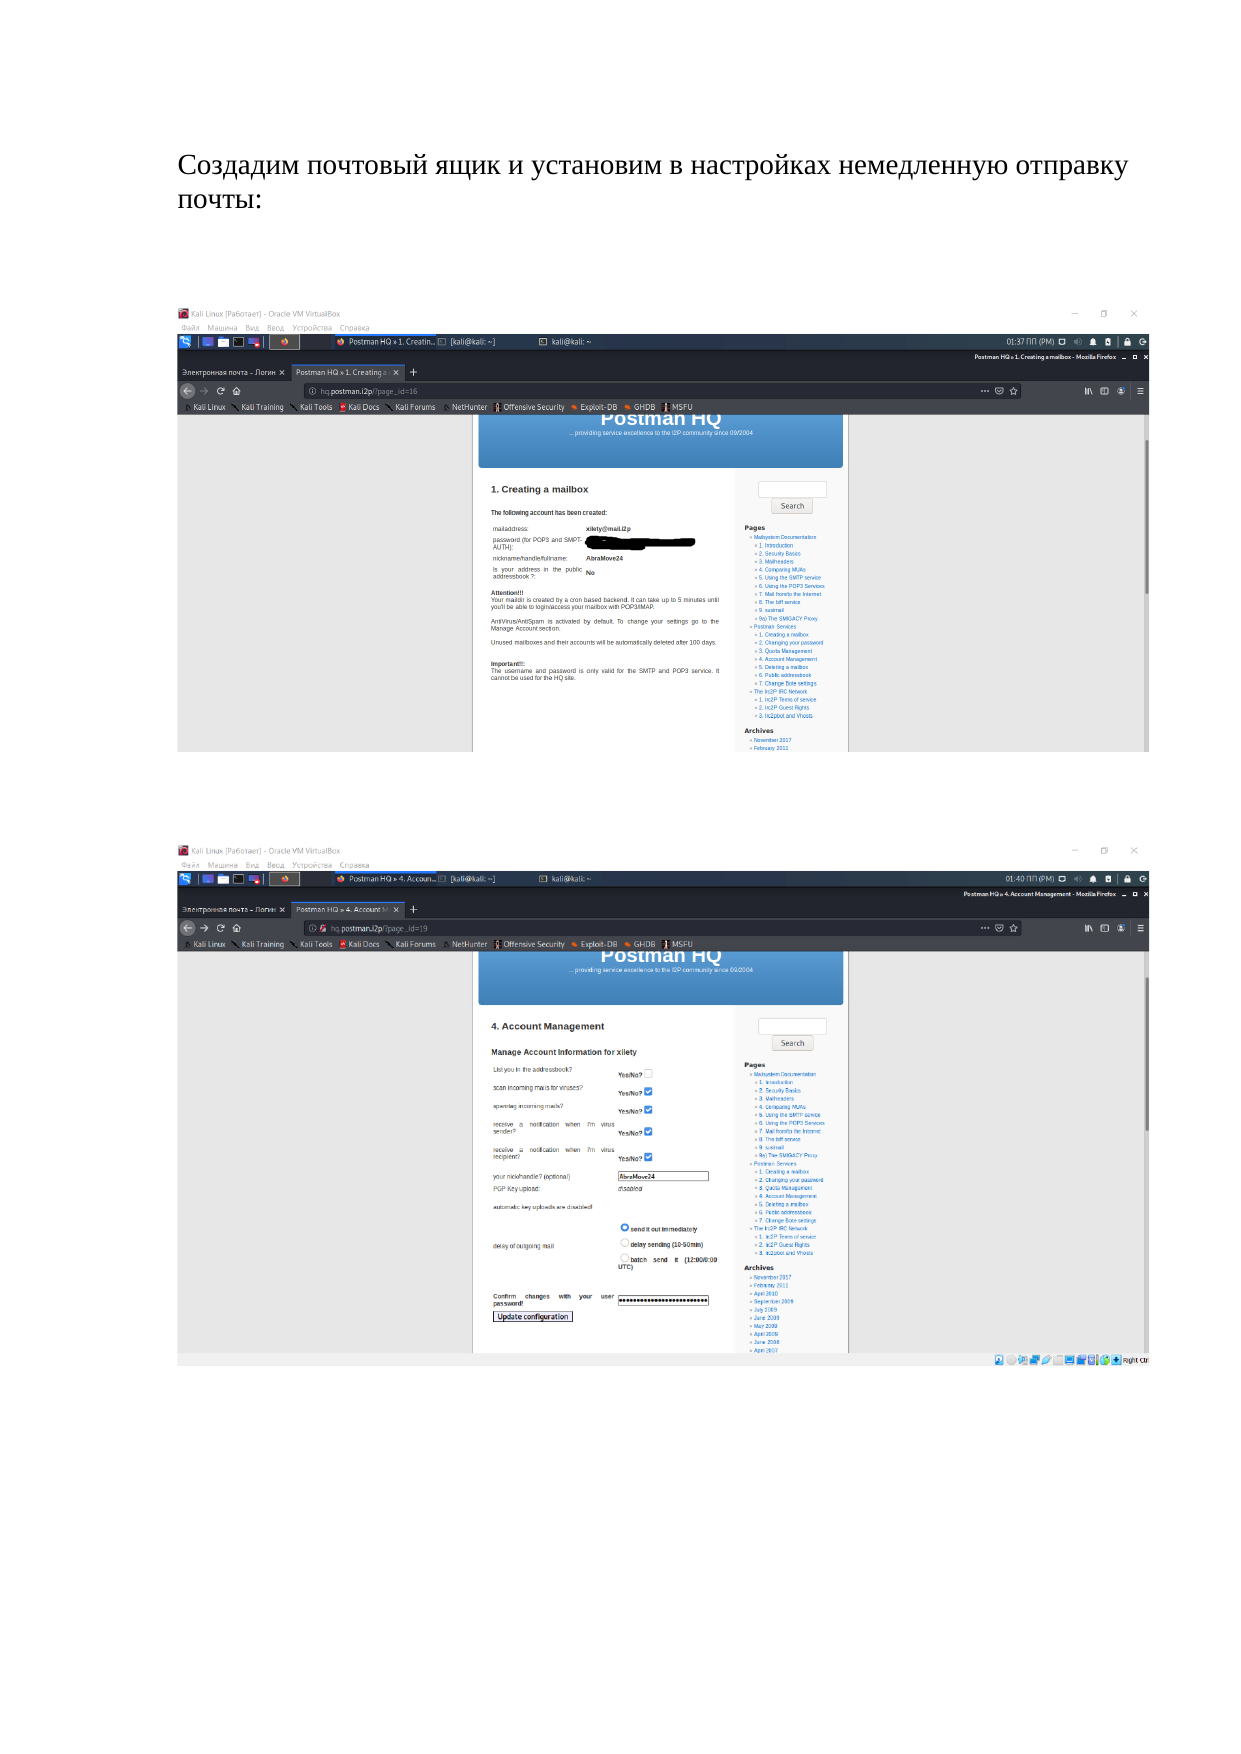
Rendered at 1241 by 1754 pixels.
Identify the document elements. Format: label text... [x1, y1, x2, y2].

picture [177, 843, 1150, 1366]
text Создадим почтовый ящик и установим в настройках немедленную отправку почты: [177, 147, 1152, 214]
picture [177, 306, 1150, 752]
